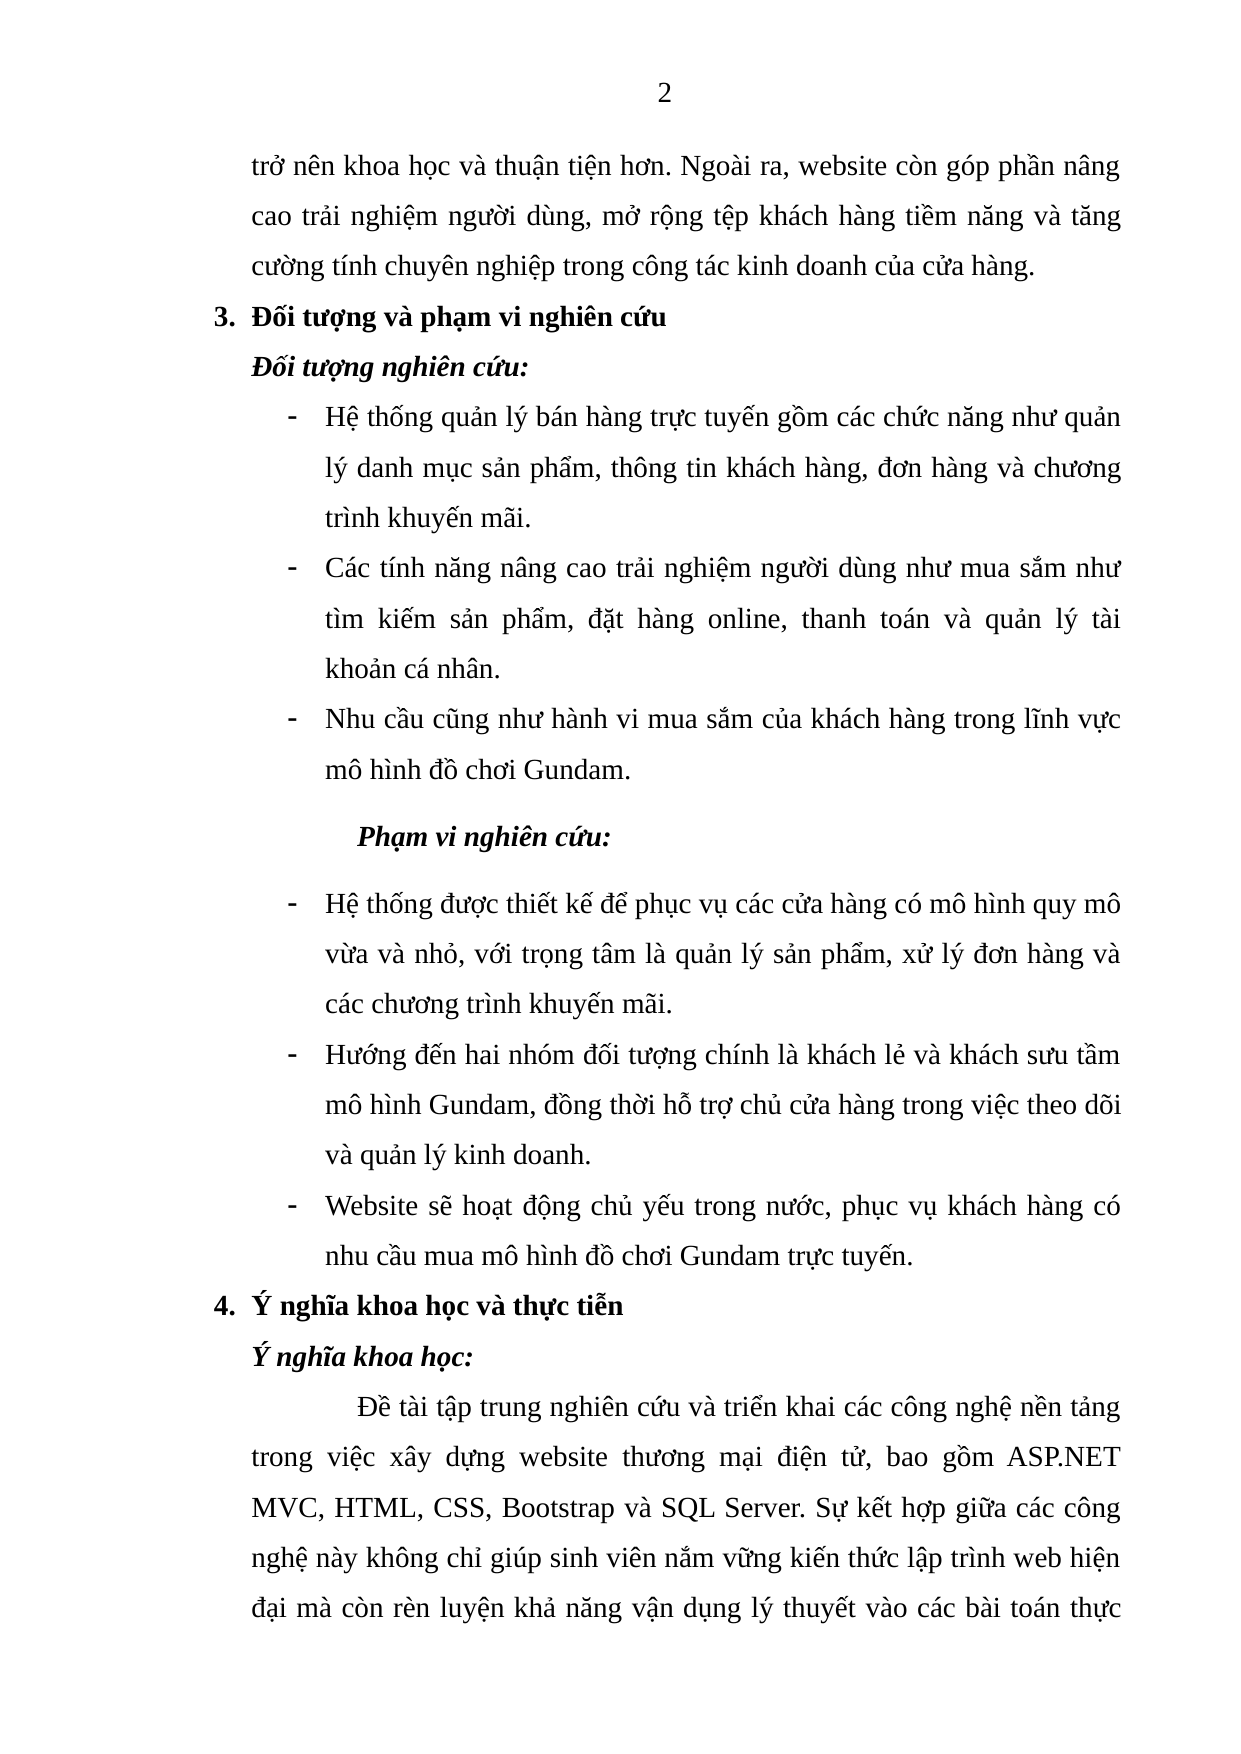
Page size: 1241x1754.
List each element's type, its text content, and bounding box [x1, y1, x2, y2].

list Hướng đến hai nhóm đối tượng chính là khách lẻ và khách sưu tầm mô hình Gundam, đồng thời hỗ trợ chủ cửa hàng trong việc theo dõi và quản lý kinh doanh. [287, 1037, 1122, 1171]
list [251, 148, 1122, 282]
list Đối tượng nghiên cứu: [251, 349, 1122, 382]
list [251, 1389, 1122, 1624]
list Ý nghĩa khoa học và thực tiễn [214, 1288, 1122, 1322]
list Ý nghĩa khoa học: [251, 1339, 1122, 1372]
list Hệ thống quản lý bán hàng trực tuyến gồm các chức năng như quản lý danh mục sản phẩm, thông tin khách hàng, đơn hàng và chương trình khuyến mãi. [287, 399, 1122, 533]
list Đối tượng và phạm vi nghiên cứu [214, 299, 1122, 332]
text Phạm vi nghiên cứu: [282, 819, 1122, 852]
list Các tính năng nâng cao trải nghiệm người dùng như mua sắm như tìm kiếm sản phẩm, đặt hàng online, thanh toán và quản lý tài khoản cá nhân. [287, 550, 1122, 684]
list Hệ thống được thiết kế để phục vụ các cửa hàng có mô hình quy mô vừa và nhỏ, với trọng tâm là quản lý sản phẩm, xử lý đơn hàng và các chương trình khuyến mãi. [287, 886, 1122, 1020]
list Nhu cầu cũng như hành vi mua sắm của khách hàng trong lĩnh vực mô hình đồ chơi Gundam. [287, 701, 1122, 785]
list Website sẽ hoạt động chủ yếu trong nước, phục vụ khách hàng có nhu cầu mua mô hình đồ chơi Gundam trực tuyến. [287, 1188, 1122, 1272]
